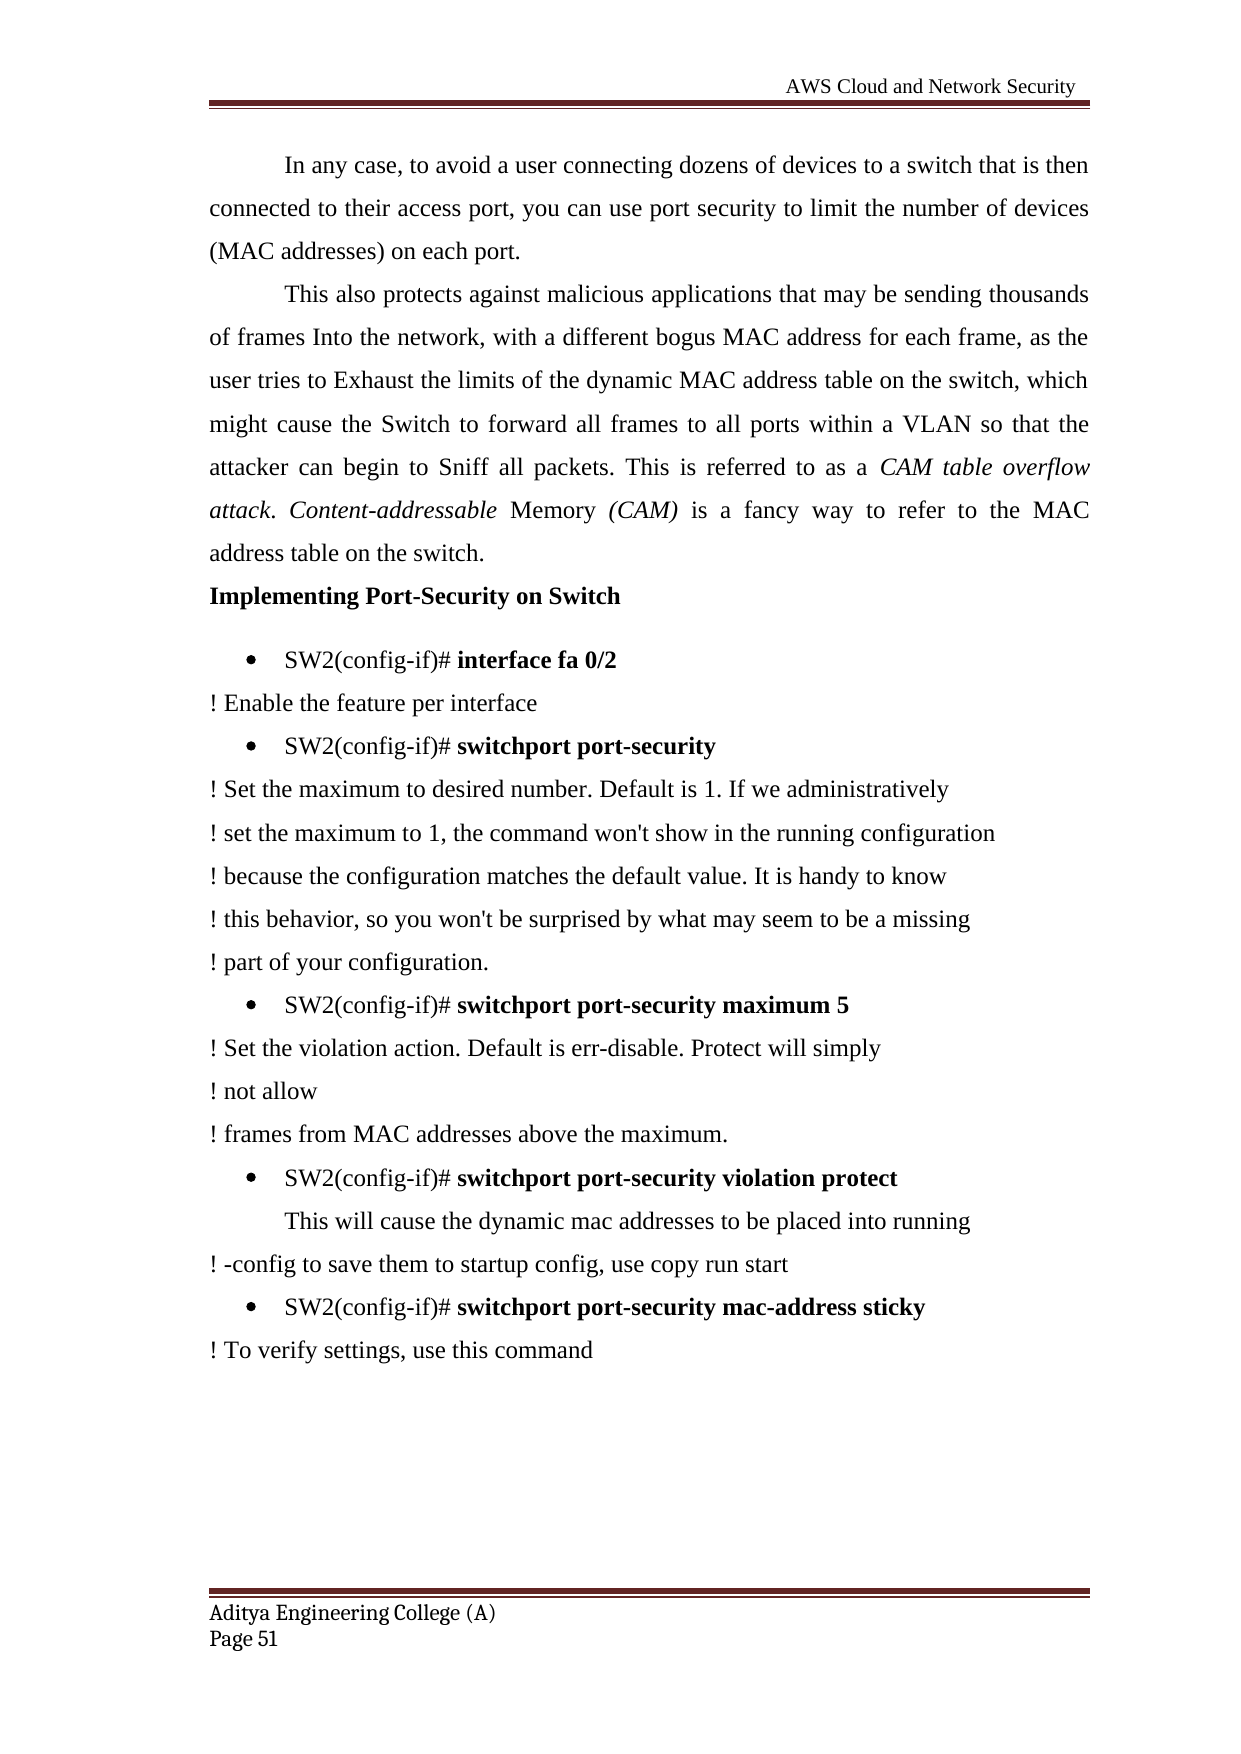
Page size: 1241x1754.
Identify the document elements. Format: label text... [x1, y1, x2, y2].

text ! not allow [209, 1076, 1090, 1105]
text This also protects against malicious applications that may be sending thousands of frames Into the network, with a different bogus MAC address for each frame, as the user tries to Exhaust the limits of the dynamic MAC address table on the switch, which might cause the Switch to forward all frames to all ports within a VLAN so that the attacker can begin to Sniff all packets. This is referred to as a CAM table overflow attack. Content-addressable Memory (CAM) is a fancy way to refer to the MAC address table on the switch. [209, 279, 1090, 567]
text ! frames from MAC addresses above the maximum. [209, 1119, 1090, 1148]
text ! Enable the feature per interface [209, 688, 1090, 717]
text ! To verify settings, use this command [209, 1335, 1090, 1364]
text ! Set the maximum to desired number. Default is 1. If we administratively [209, 774, 1090, 803]
text This will cause the dynamic mac addresses to be placed into running [209, 1206, 1090, 1234]
text Implementing Port-Security on Switch [209, 581, 1090, 610]
text ! set the maximum to 1, the command won't show in the running configuration [209, 818, 1090, 846]
text ! this behavior, so you won't be surprised by what may seem to be a missing [209, 904, 1090, 933]
list SW2(config-if)# interface fa 0/2 [247, 645, 1090, 674]
list SW2(config-if)# switchport port-security [247, 731, 1090, 760]
text ! because the configuration matches the default value. It is handy to know [209, 861, 1090, 889]
list SW2(config-if)# switchport port-security violation protect [247, 1163, 1090, 1191]
list SW2(config-if)# switchport port-security mac-address sticky [247, 1292, 1090, 1321]
text ! -config to save them to startup config, use copy run start [209, 1249, 1090, 1278]
text ! Set the violation action. Default is err-disable. Protect will simply [209, 1033, 1090, 1062]
text In any case, to avoid a user connecting dozens of devices to a switch that is then connected to their access port, you can use port security to limit the number of devices (MAC addresses) on each port. [209, 150, 1090, 265]
text ! part of your configuration. [209, 947, 1090, 976]
list SW2(config-if)# switchport port-security maximum 5 [247, 990, 1090, 1019]
